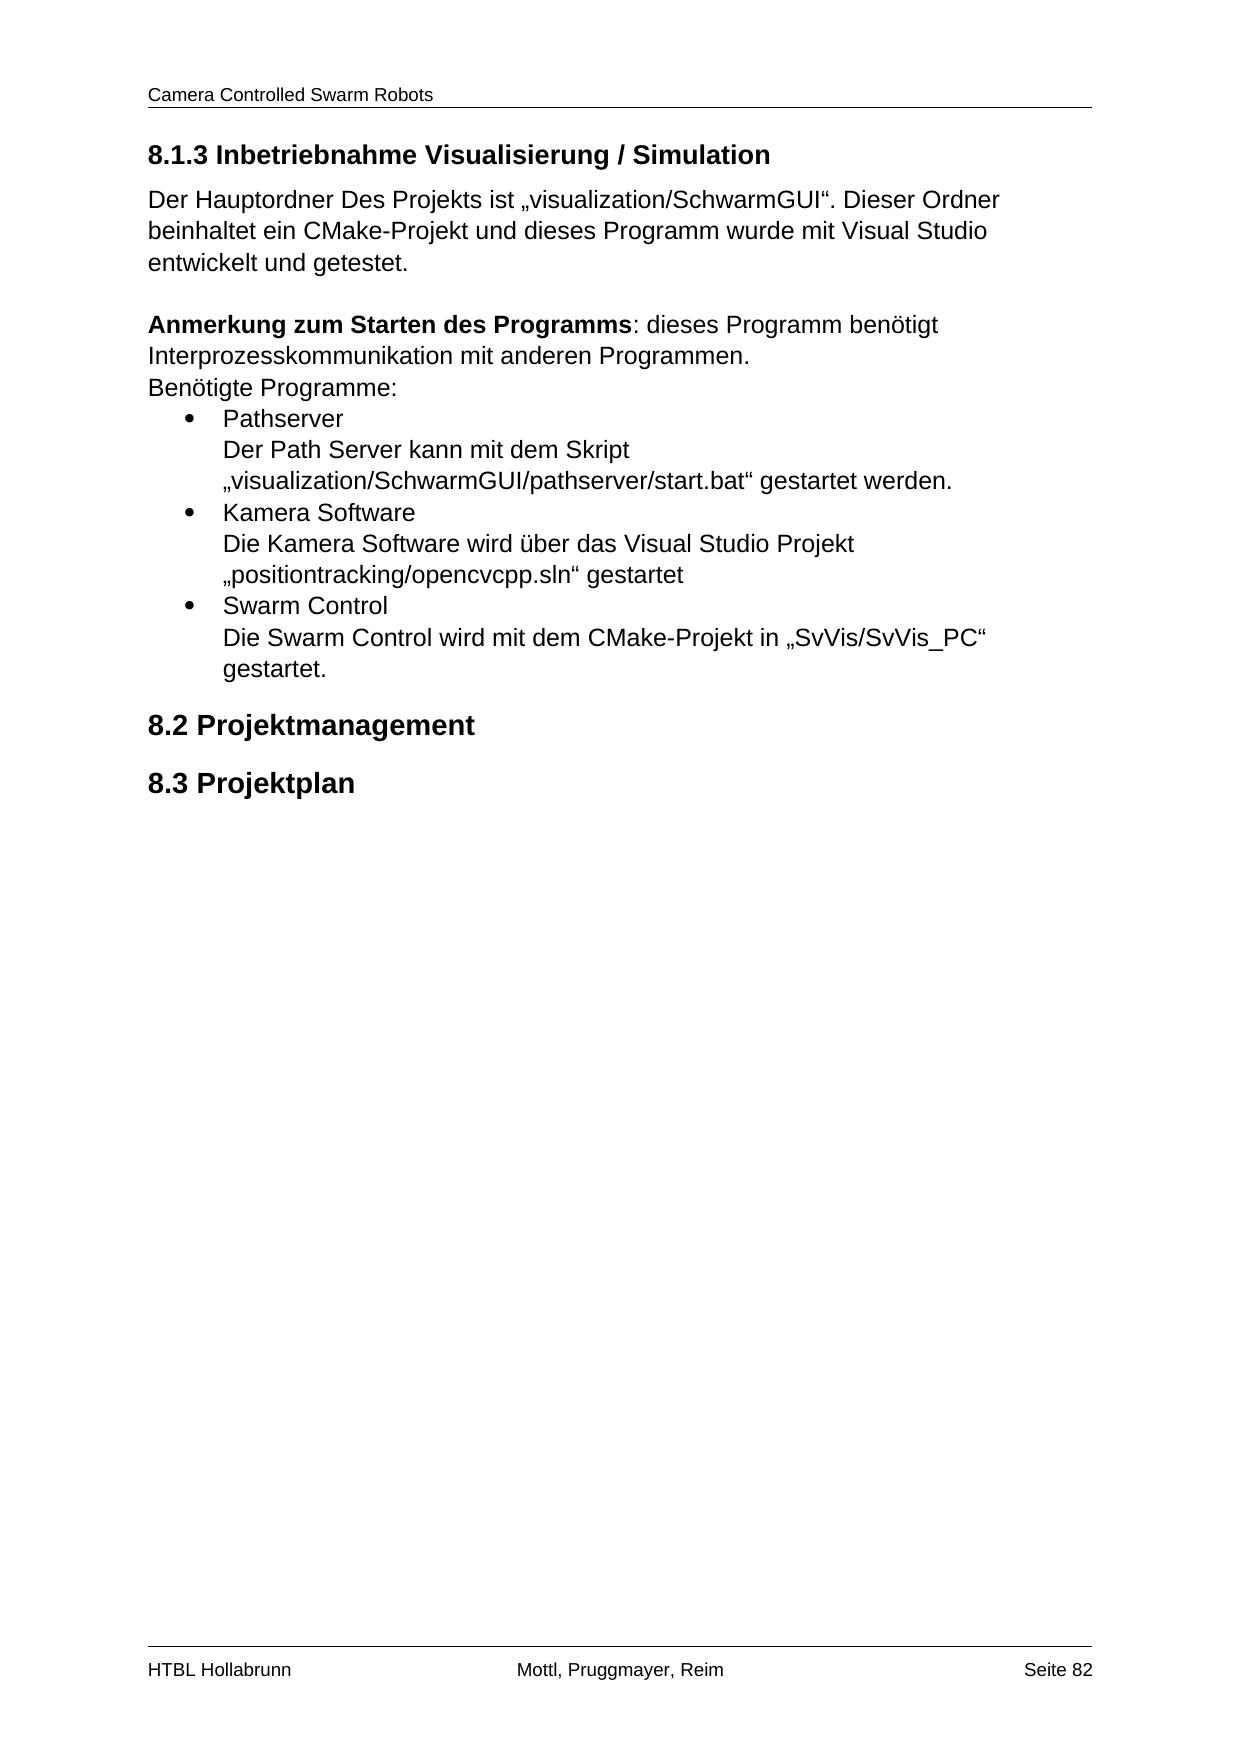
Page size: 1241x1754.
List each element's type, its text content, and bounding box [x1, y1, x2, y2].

text Anmerkung zum Starten des Programms: dieses Programm benötigt Interprozesskommunikation mit anderen Programmen. [148, 308, 1092, 370]
text Benötigte Programme: [148, 370, 1092, 401]
text Der Hauptordner Des Projekts ist „visualization/SchwarmGUI“. Dieser Ordner beinhaltet ein CMake-Projekt und dieses Programm wurde mit Visual Studio entwickelt und getestet. [148, 183, 1092, 276]
subtitle Inbetriebnahme Visualisierung / Simulation [148, 139, 1092, 170]
list Swarm Control Die Swarm Control wird mit dem CMake-Projekt in „SvVis/SvVis_PC“ gestartet. [185, 589, 1092, 683]
list Kamera Software Die Kamera Software wird über das Visual Studio Projekt „positiontracking/opencvcpp.sln“ gestartet [185, 495, 1092, 589]
subtitle Projektmanagement [148, 708, 1092, 741]
list Pathserver Der Path Server kann mit dem Skript „visualization/SchwarmGUI/pathserver/start.bat“ gestartet werden. [185, 401, 1092, 495]
subtitle Projektplan [148, 766, 1092, 800]
